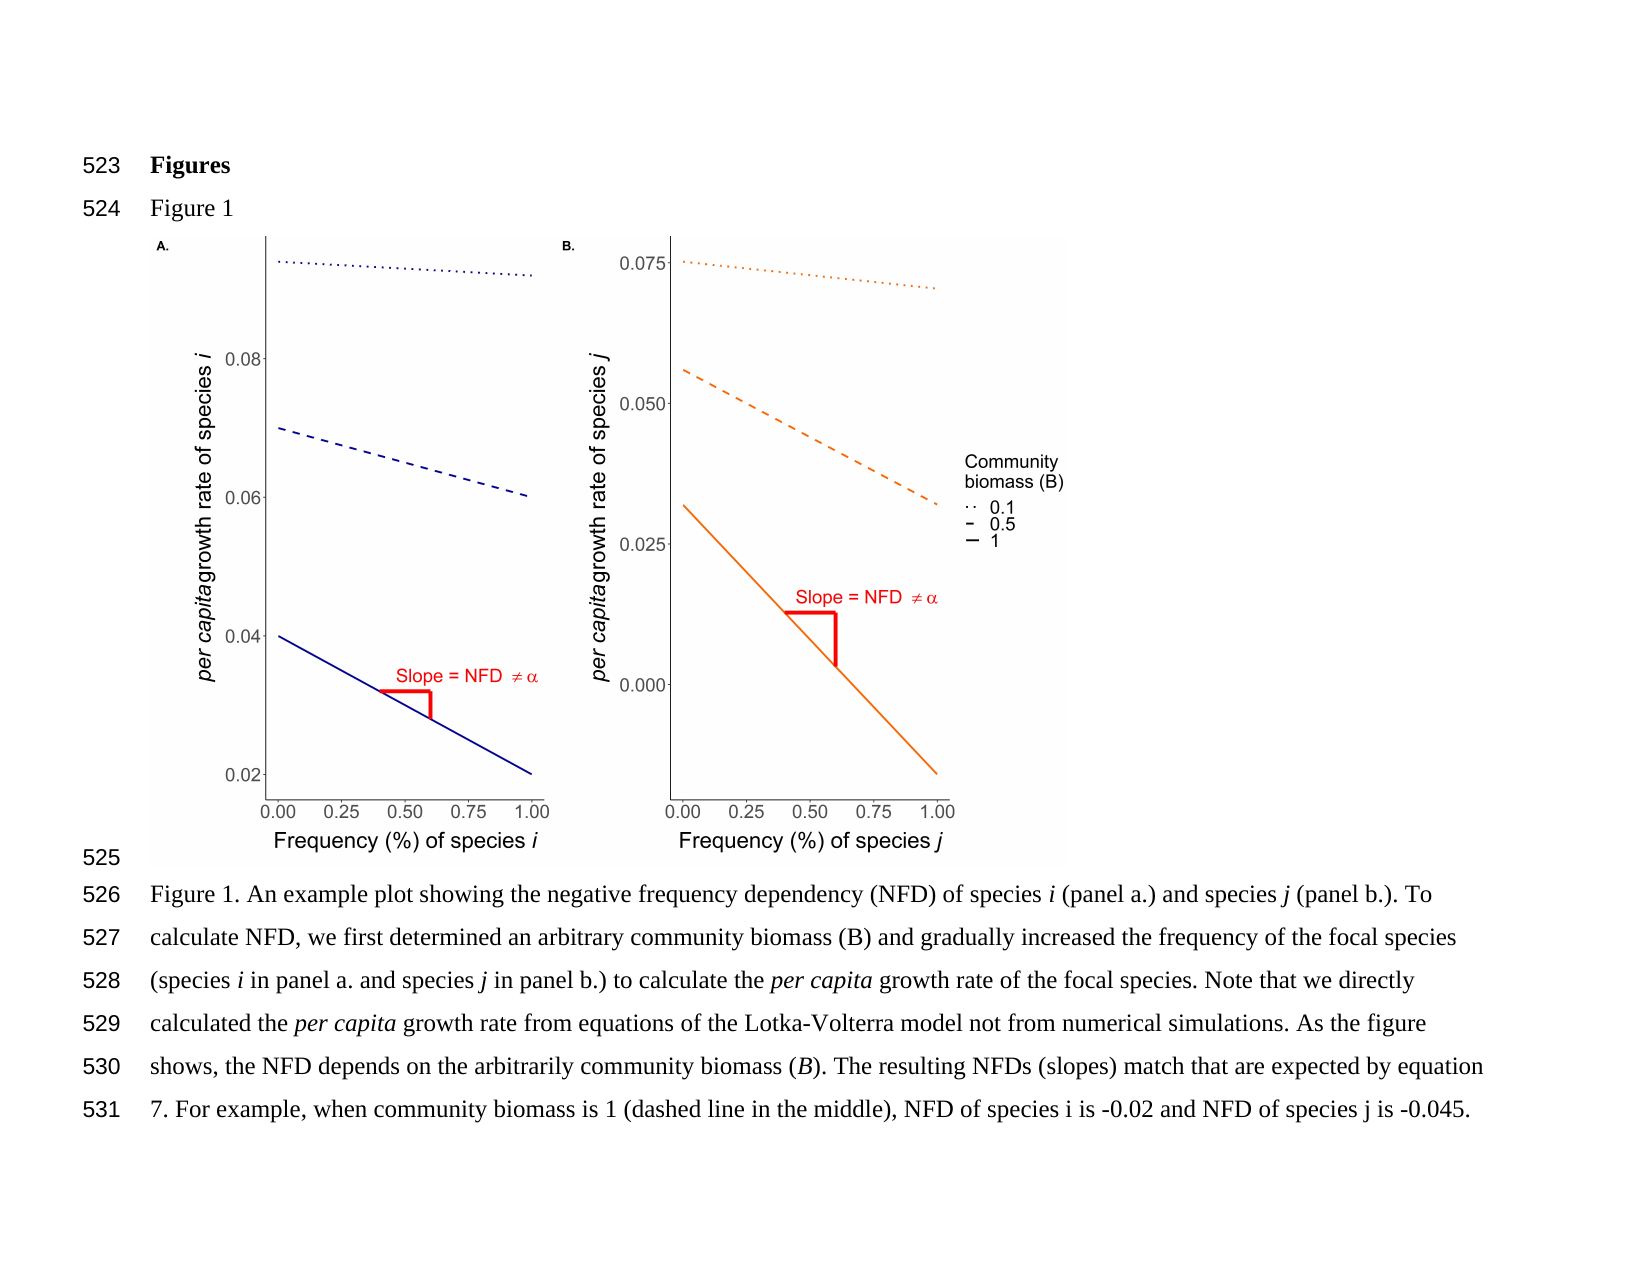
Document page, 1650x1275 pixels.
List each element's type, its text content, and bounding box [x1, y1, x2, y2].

picture [150, 236, 1068, 866]
text Figure 1. An example plot showing the negative frequency dependency (NFD) of species i (panel a.) and species j (panel b.). To calculate NFD, we first determined an arbitrary community biomass (B) and gradually increased the frequency of the focal species (species i in panel a. and species j in panel b.) to calculate the per capita growth rate of the focal species. Note that we directly calculated the per capita growth rate from equations of the Lotka-Volterra model not from numerical simulations. As the figure shows, the NFD depends on the arbitrarily community biomass (B). The resulting NFDs (slopes) match that are expected by equation 7. For example, when community biomass is 1 (dashed line in the middle), NFD of species i is -0.02 and NFD of species j is -0.045. [150, 879, 1500, 1123]
text Figures [150, 150, 1500, 179]
text Figure 1 [150, 193, 1500, 222]
